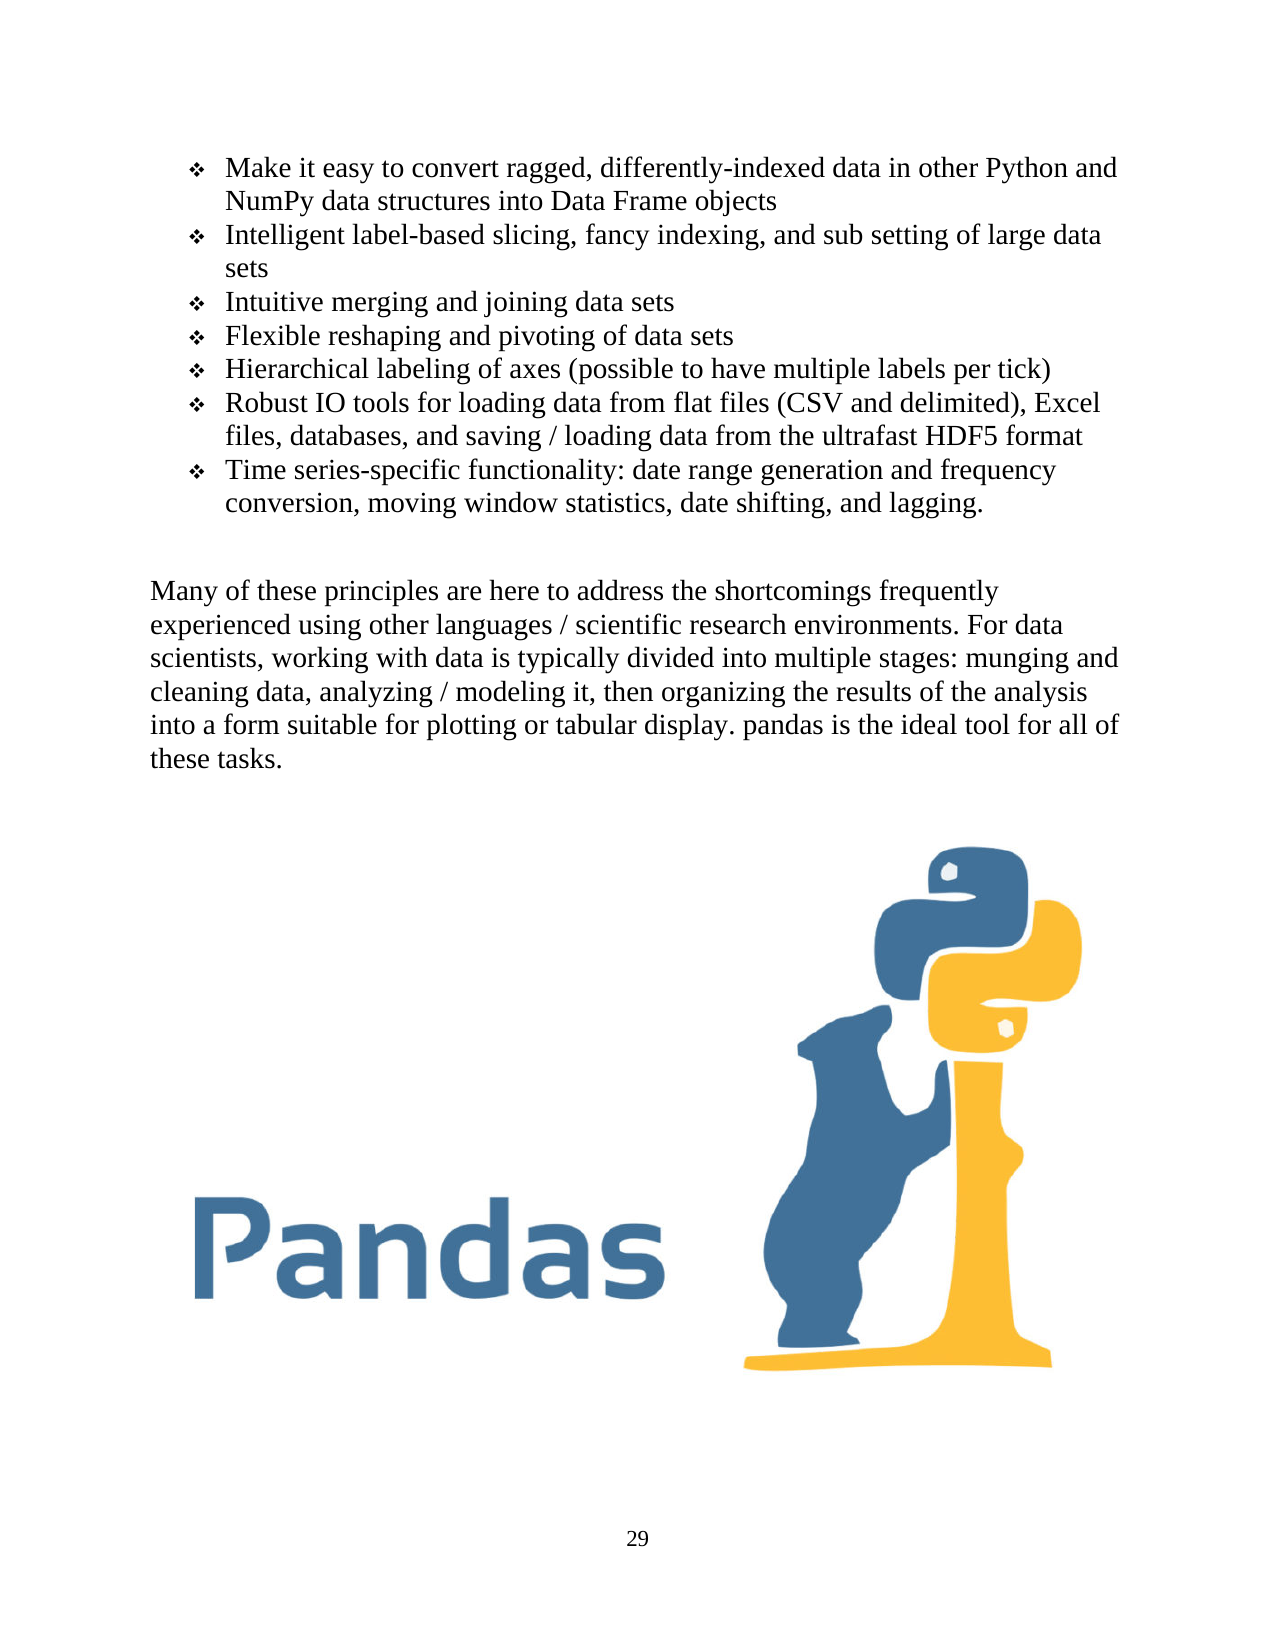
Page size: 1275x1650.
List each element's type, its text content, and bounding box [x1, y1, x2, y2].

list Intuitive merging and joining data sets [187, 284, 1125, 318]
list Flexible reshaping and pivoting of data sets [187, 318, 1125, 351]
list Robust IO tools for loading data from flat files (CSV and delimited), Excel files, databases, and saving / loading data from the ultrafast HDF5 format [187, 385, 1125, 452]
text Many of these principles are here to address the shortcomings frequently experienced using other languages / scientific research environments. For data scientists, working with data is typically divided into multiple stages: munging and cleaning data, analyzing / modeling it, then organizing the results of the analysis into a form suitable for plotting or tabular display. pandas is the ideal tool for all of these tasks. [150, 573, 1125, 774]
list Hierarchical labeling of axes (possible to have multiple labels per tick) [187, 351, 1125, 385]
picture [150, 803, 1125, 1414]
list Make it easy to convert ragged, differently-indexed data in other Python and NumPy data structures into Data Frame objects [187, 150, 1125, 217]
list Time series-specific functionality: date range generation and frequency conversion, moving window statistics, date shifting, and lagging. [187, 452, 1125, 519]
list Intelligent label-based slicing, fancy indexing, and sub setting of large data sets [187, 217, 1125, 284]
